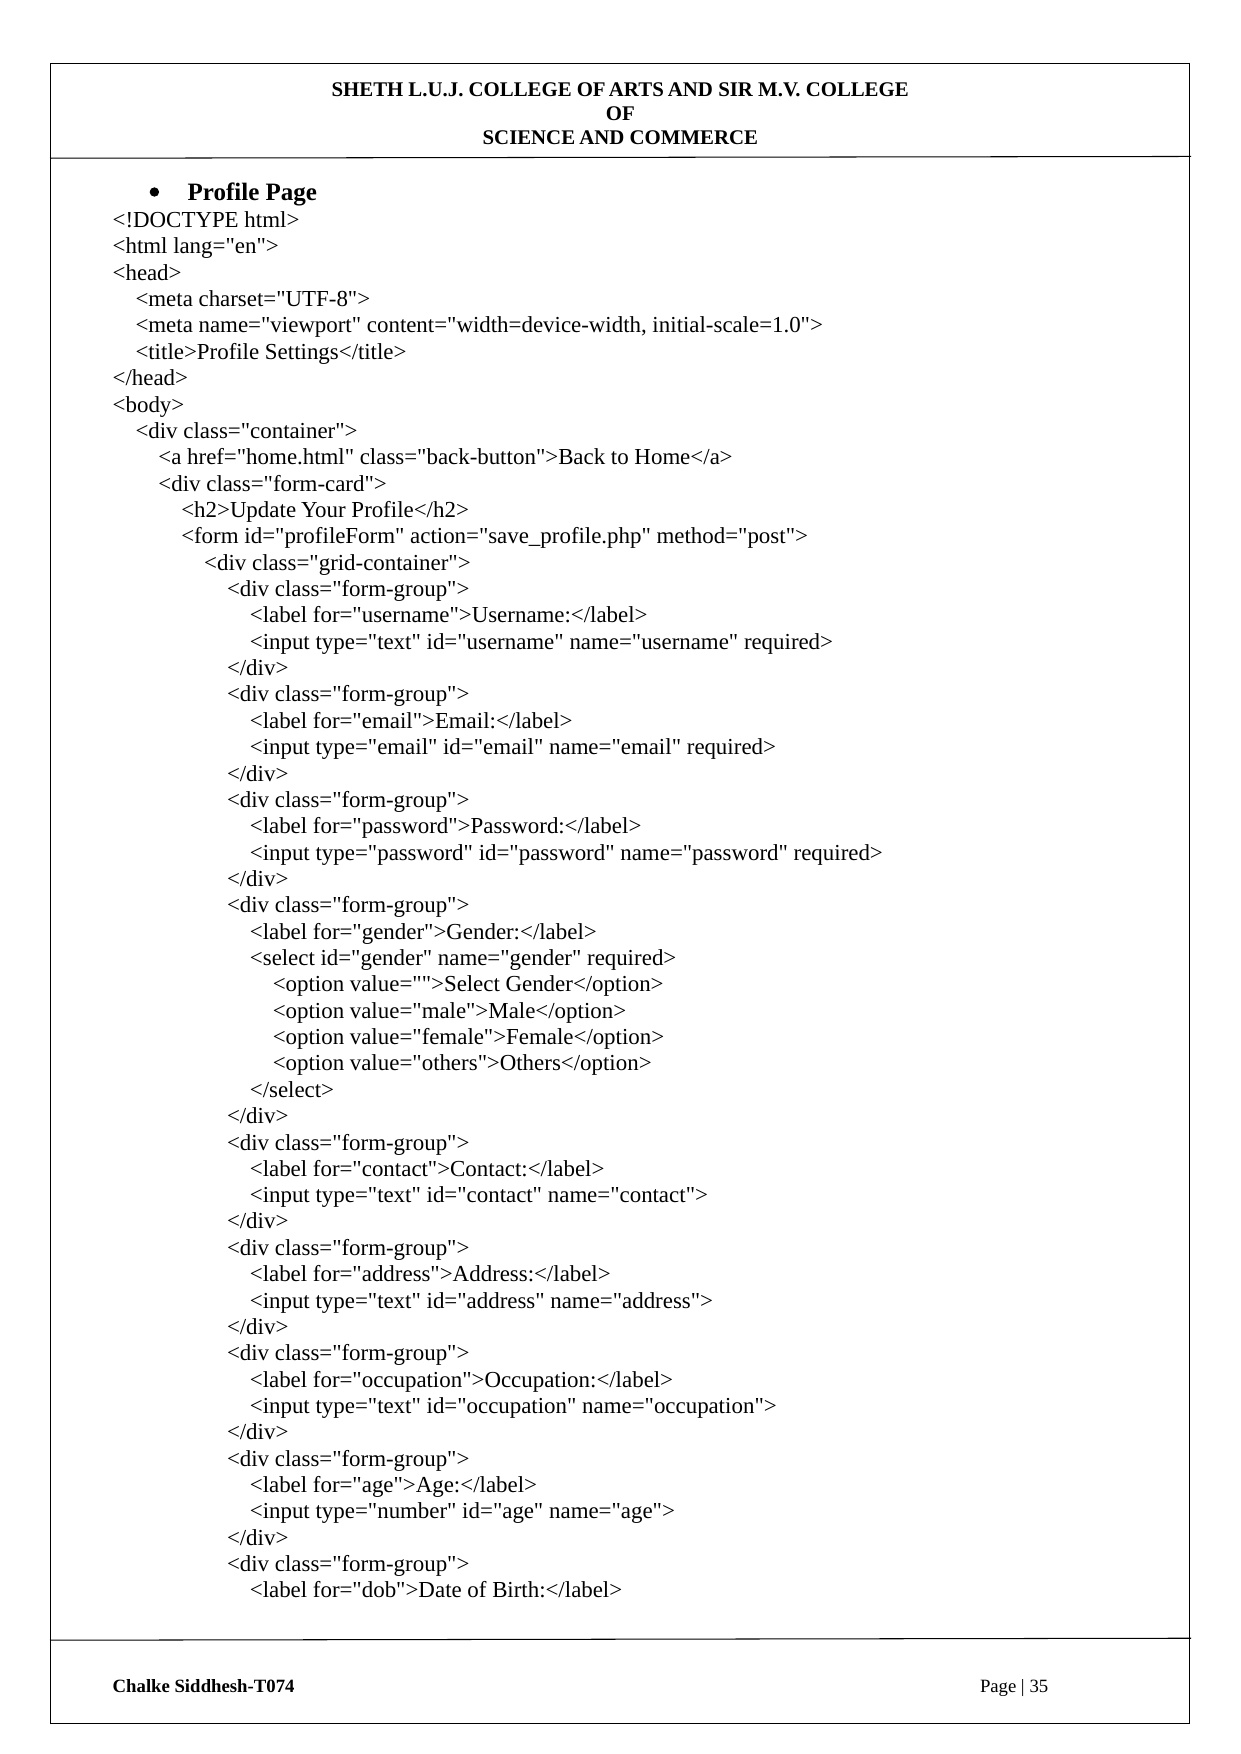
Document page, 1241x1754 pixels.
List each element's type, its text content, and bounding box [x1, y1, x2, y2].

text </div> [112, 759, 1128, 786]
text <label for="age">Age:</label> [112, 1471, 1128, 1497]
text <meta name="viewport" content="width=device-width, initial-scale=1.0"> [112, 312, 1128, 338]
text <div class="form-group"> [112, 1550, 1128, 1577]
text </div> [112, 1524, 1128, 1550]
text <div class="grid-container"> [112, 549, 1128, 575]
text <!DOCTYPE html> [112, 206, 1128, 232]
text <form id="profileForm" action="save_profile.php" method="post"> [112, 522, 1128, 549]
text </div> [112, 1208, 1128, 1234]
text </head> [112, 364, 1128, 391]
text </select> [112, 1076, 1128, 1102]
text <body> [112, 391, 1128, 417]
text </div> [112, 1418, 1128, 1445]
text <input type="text" id="contact" name="contact"> [112, 1181, 1128, 1208]
text <html lang="en"> [112, 232, 1128, 259]
text <input type="email" id="email" name="email" required> [112, 733, 1128, 759]
text <h2>Update Your Profile</h2> [112, 496, 1128, 522]
text <label for="email">Email:</label> [112, 707, 1128, 733]
text <div class="form-group"> [112, 1128, 1128, 1155]
text <label for="occupation">Occupation:</label> [112, 1366, 1128, 1392]
text <head> [112, 259, 1128, 285]
text <div class="form-group"> [112, 1445, 1128, 1471]
text <label for="gender">Gender:</label> [112, 918, 1128, 944]
text <select id="gender" name="gender" required> [112, 944, 1128, 970]
text <title>Profile Settings</title> [112, 338, 1128, 364]
text <div class="container"> [112, 417, 1128, 443]
text <label for="contact">Contact:</label> [112, 1155, 1128, 1181]
text <option value="">Select Gender</option> [112, 970, 1128, 997]
text <div class="form-group"> [112, 891, 1128, 918]
text <input type="text" id="username" name="username" required> [112, 628, 1128, 654]
text <input type="text" id="occupation" name="occupation"> [112, 1392, 1128, 1418]
text <div class="form-group"> [112, 681, 1128, 707]
text <label for="address">Address:</label> [112, 1260, 1128, 1287]
text <label for="username">Username:</label> [112, 601, 1128, 628]
text <div class="form-group"> [112, 786, 1128, 812]
text <input type="text" id="address" name="address"> [112, 1287, 1128, 1313]
text </div> [112, 1102, 1128, 1128]
text <label for="password">Password:</label> [112, 812, 1128, 839]
text <label for="dob">Date of Birth:</label> [112, 1577, 1128, 1603]
text <option value="male">Male</option> [112, 997, 1128, 1023]
text <input type="number" id="age" name="age"> [112, 1497, 1128, 1524]
text </div> [112, 865, 1128, 891]
text <input type="password" id="password" name="password" required> [112, 839, 1128, 865]
list Profile Page [150, 177, 1128, 206]
text </div> [112, 654, 1128, 681]
text <div class="form-card"> [112, 470, 1128, 496]
text <option value="others">Others</option> [112, 1049, 1128, 1076]
text <option value="female">Female</option> [112, 1023, 1128, 1049]
text <div class="form-group"> [112, 1234, 1128, 1260]
text <a href="home.html" class="back-button">Back to Home</a> [112, 443, 1128, 470]
text </div> [112, 1313, 1128, 1339]
text <div class="form-group"> [112, 1339, 1128, 1366]
text <div class="form-group"> [112, 575, 1128, 601]
text <meta charset="UTF-8"> [112, 285, 1128, 312]
